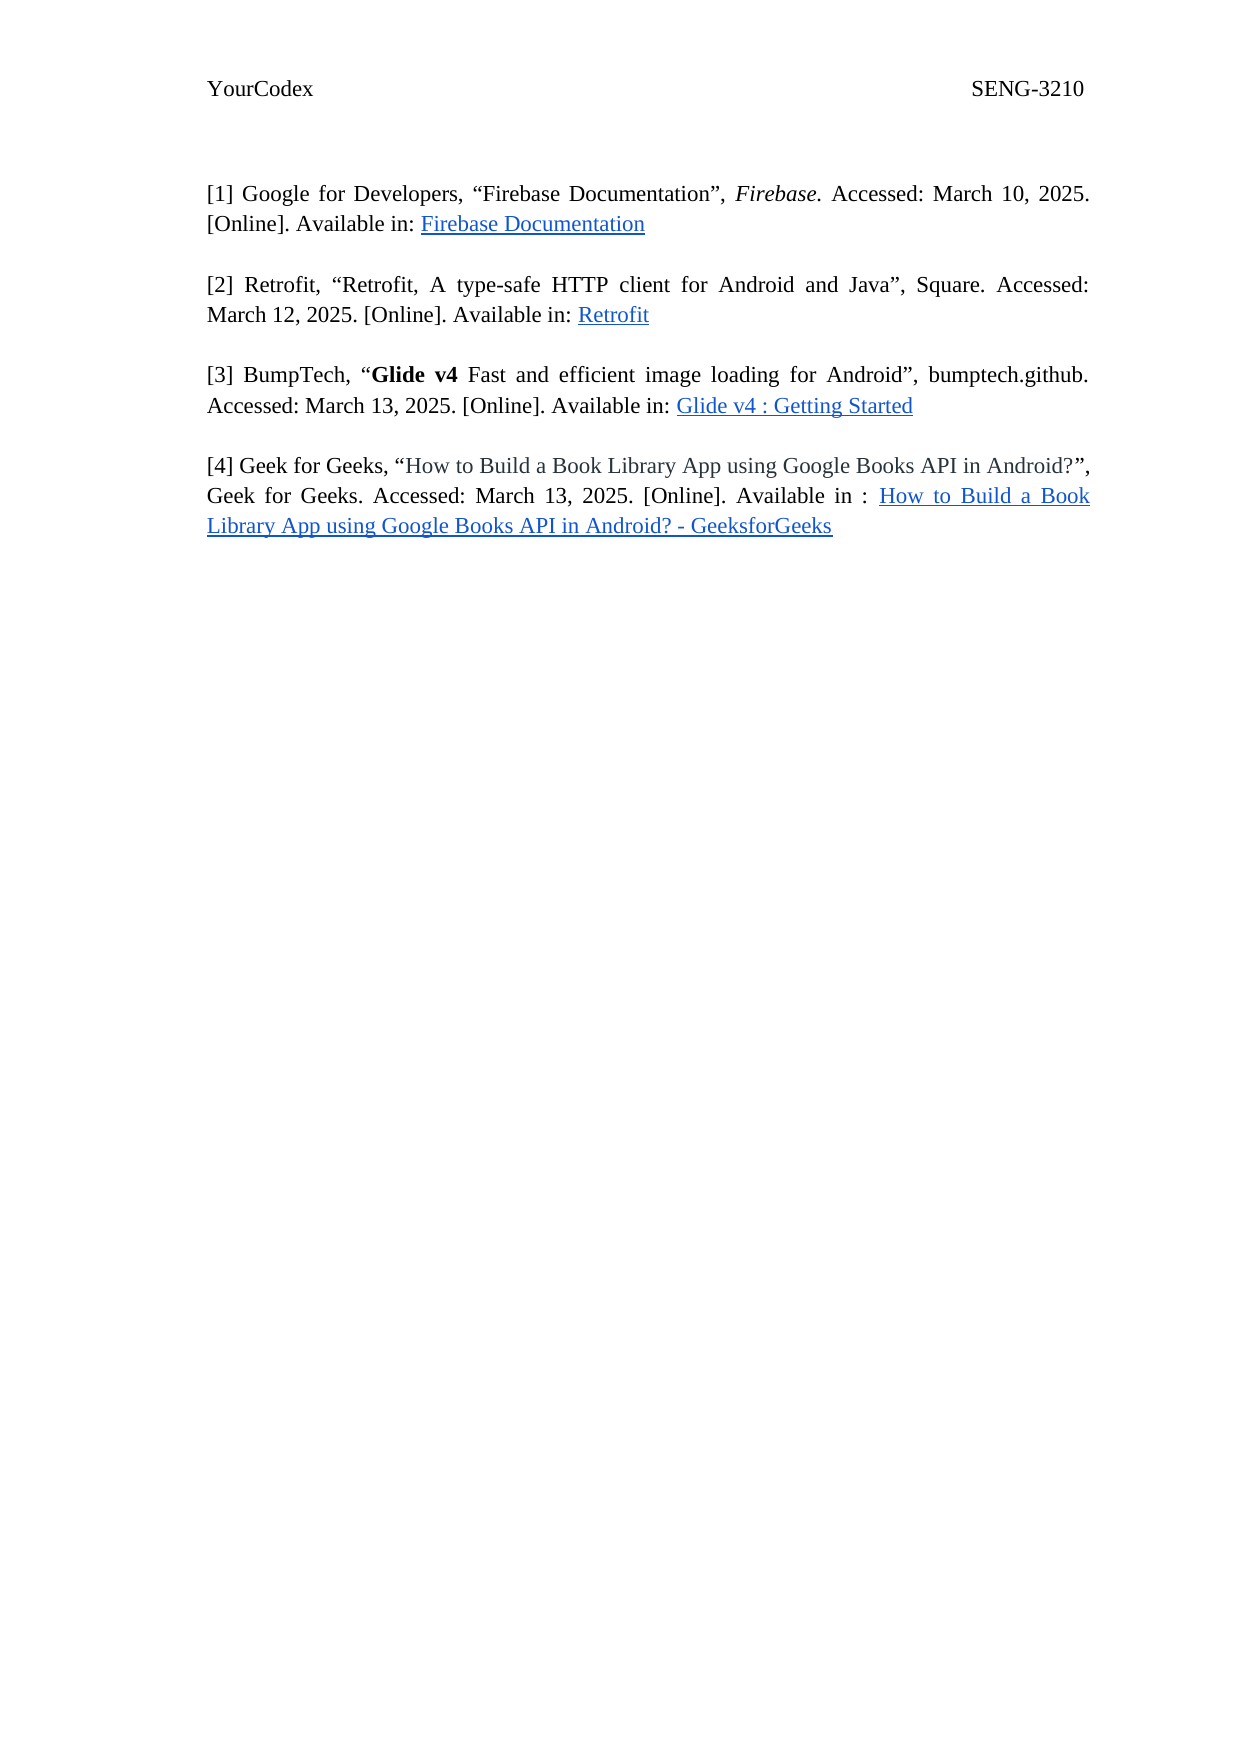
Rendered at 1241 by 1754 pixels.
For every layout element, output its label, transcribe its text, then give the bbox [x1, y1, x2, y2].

text [2] Retrofit, “Retrofit, A type-safe HTTP client for Android and Java”, Square. Accessed: March 12, 2025. [Online]. Available in: Retrofit [207, 271, 1090, 327]
text [1] Google for Developers, “Firebase Documentation”, Firebase. Accessed: March 10, 2025. [Online]. Available in: Firebase Documentation [207, 180, 1090, 237]
text [3] BumpTech, “Glide v4 Fast and efficient image loading for Android”, bumptech.github. Accessed: March 13, 2025. [Online]. Available in: Glide v4 : Getting Started [207, 361, 1090, 418]
text [4] Geek for Geeks, “How to Build a Book Library App using Google Books API in Android?”, Geek for Geeks. Accessed: March 13, 2025. [Online]. Available in : How to Build a Book Library App using Google Books API in Android? - GeeksforGeeks [207, 452, 1090, 539]
